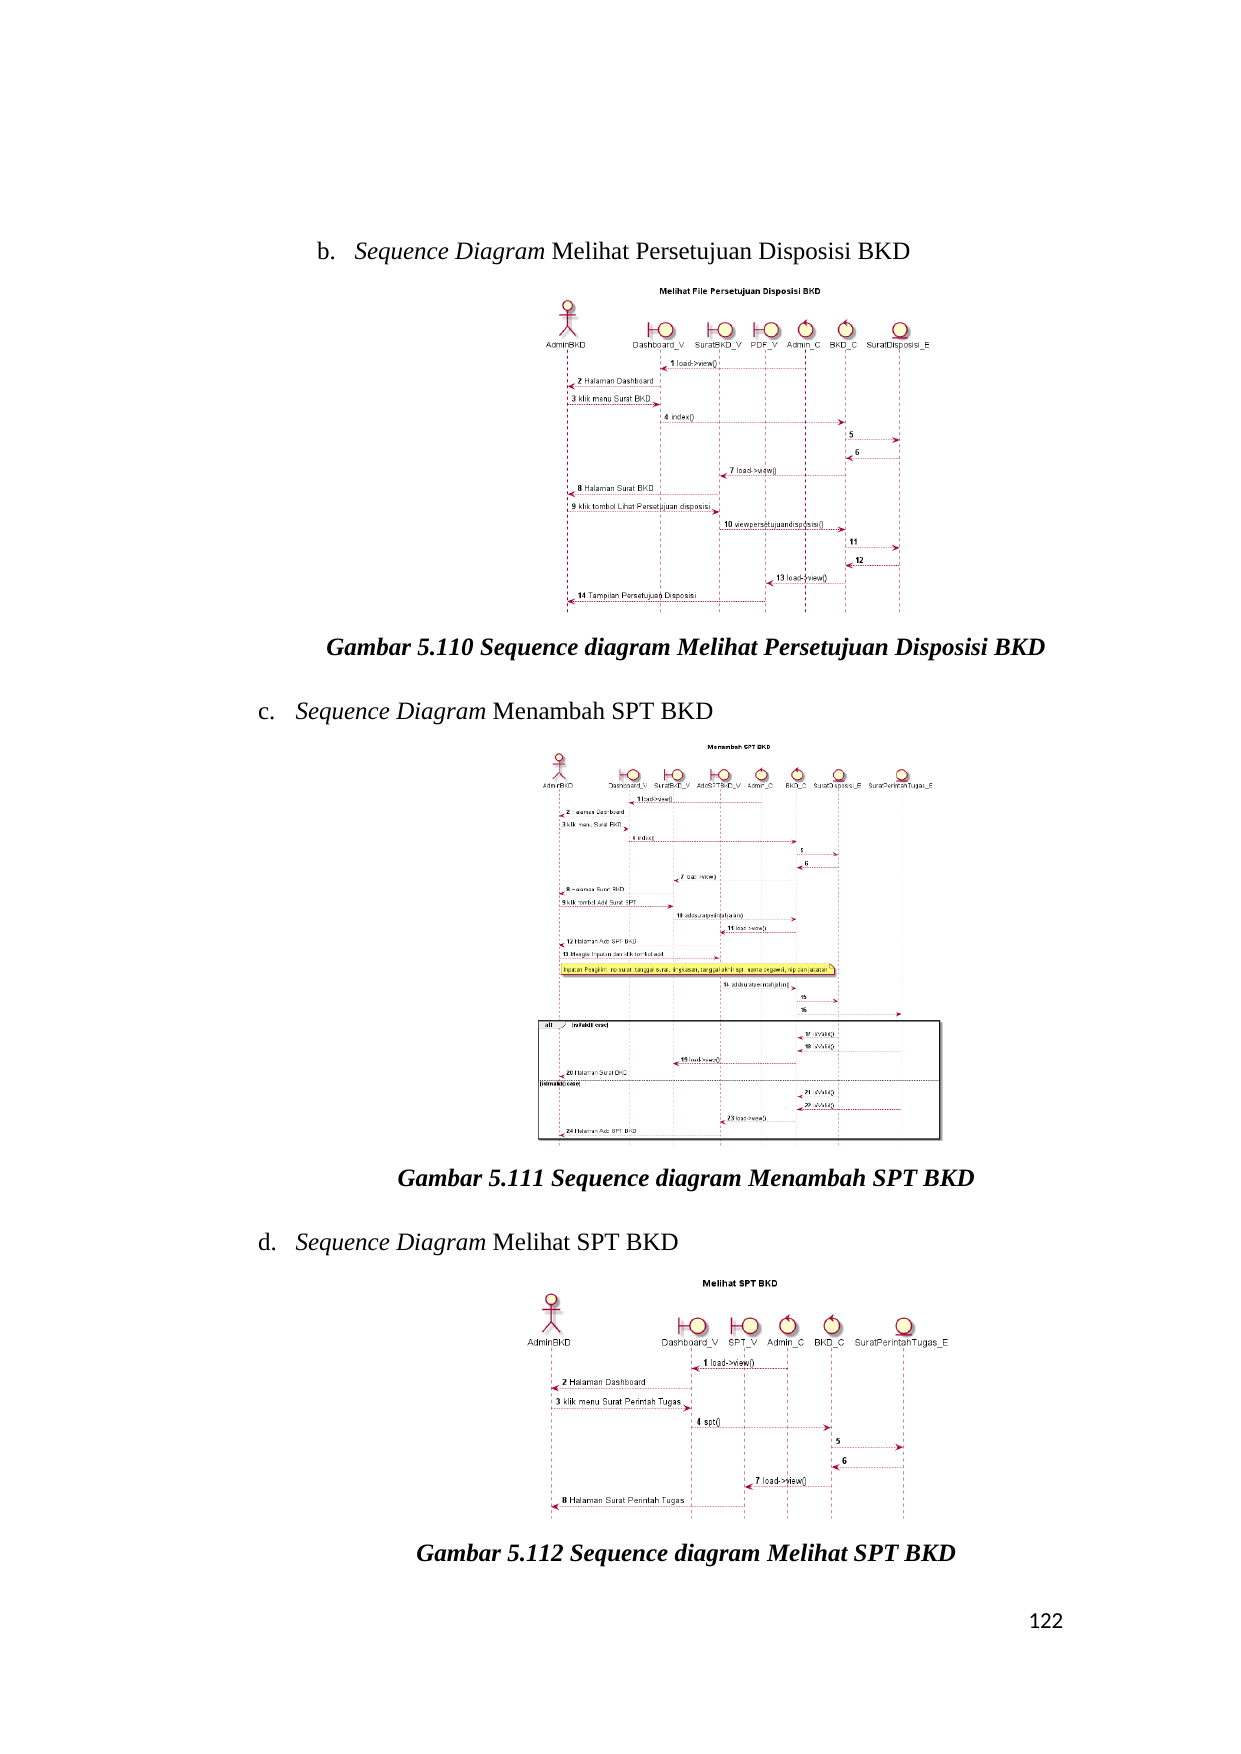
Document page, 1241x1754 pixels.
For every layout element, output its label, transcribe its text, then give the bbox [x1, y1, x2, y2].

text Gambar 5.111 Sequence diagram Menambah SPT BKD [311, 1163, 1063, 1192]
text Gambar 5.112 Sequence diagram Melihat SPT BKD [311, 1538, 1063, 1567]
list Sequence Diagram Melihat SPT BKD [258, 1227, 1063, 1256]
list Sequence Diagram Melihat Persetujuan Disposisi BKD [317, 236, 1063, 265]
list Sequence Diagram Menambah SPT BKD [258, 696, 1063, 724]
picture [522, 1270, 955, 1525]
picture [532, 738, 944, 1150]
picture [541, 279, 935, 618]
text Gambar 5.110 Sequence diagram Melihat Persetujuan Disposisi BKD [311, 632, 1063, 661]
